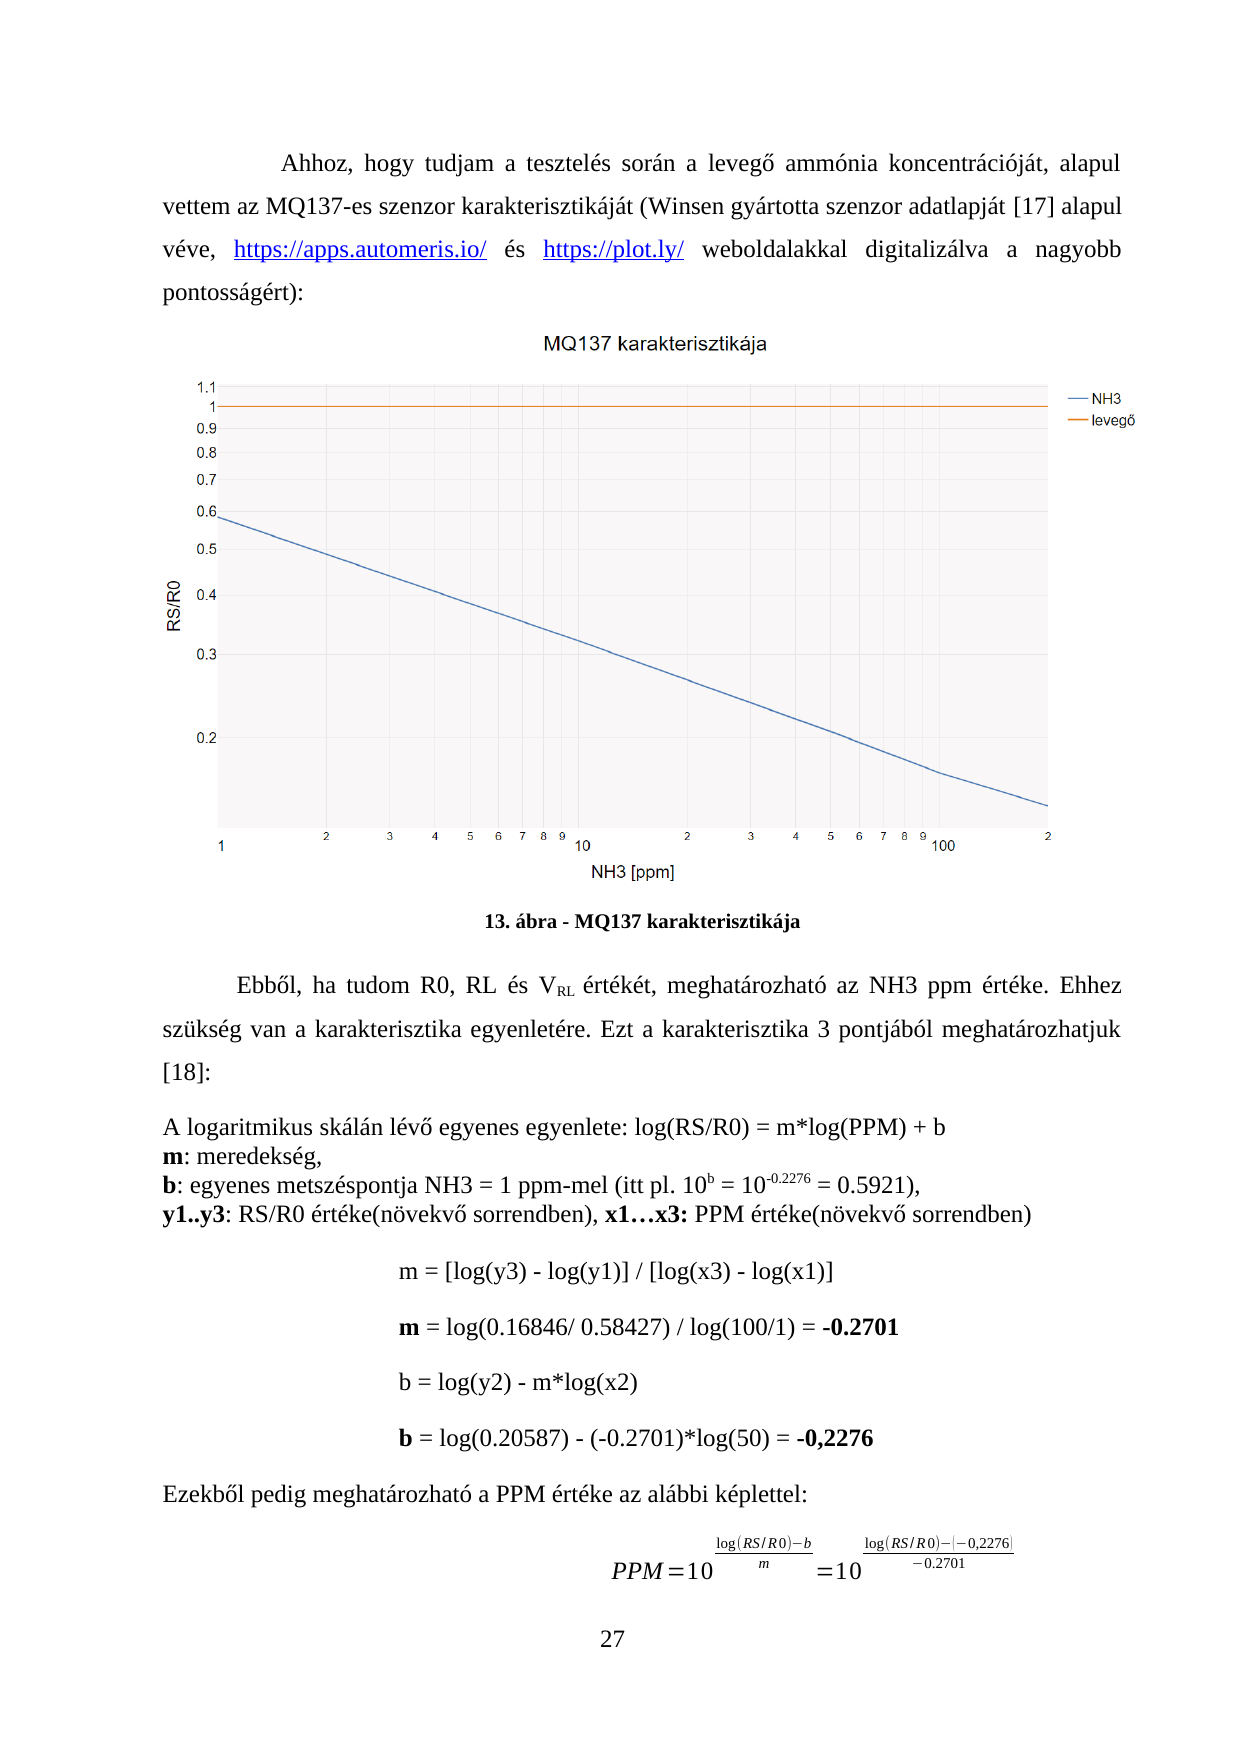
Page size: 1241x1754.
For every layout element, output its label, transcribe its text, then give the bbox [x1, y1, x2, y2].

text 13. ábra - MQ137 karakterisztikája [162, 909, 1122, 933]
text Ebből, ha tudom R0, RL és VRL értékét, meghatározható az NH3 ppm értéke. Ehhez szükség van a karakterisztika egyenletére. Ezt a karakterisztika 3 pontjából meghatározhatjuk : [162, 971, 1122, 1086]
text A logaritmikus skálán lévő egyenes egyenlete: log(RS/R0) = m*log(PPM) + b [162, 1112, 1122, 1141]
text Ezekből pedig meghatározható a PPM értéke az alábbi képlettel: [162, 1479, 1122, 1507]
text m = log(0.16846/ 0.58427) / log(100/1) = -0.2701 [162, 1312, 1122, 1341]
text Ahhoz, hogy tudjam a tesztelés során a levegő ammónia koncentrációját, alapul vettem az MQ137-es szenzor karakterisztikáját (Winsen gyártotta szenzor adatlapját alapul véve, https://apps.automeris.io/ és https://plot.ly/ weboldalakkal digitalizálva a nagyobb pontosságért): [162, 148, 1122, 306]
text m: meredekség, b: egyenes metszéspontja NH3 = 1 ppm-mel (itt pl. 10b = 10-0.2276 = 0.5921), y1..y3: RS/R0 értéke(növekvő sorrendben), x1…x3: PPM értéke(növekvő sorrendben) [162, 1141, 1122, 1227]
text b = log(y2) - m*log(x2) [162, 1367, 1122, 1396]
picture [162, 332, 1138, 883]
text b = log(0.20587) - (-0.2701)*log(50) = -0,2276 [162, 1423, 1122, 1452]
text m = [log(y3) - log(y1)] / [log(x3) - log(x1)] [162, 1256, 1122, 1285]
